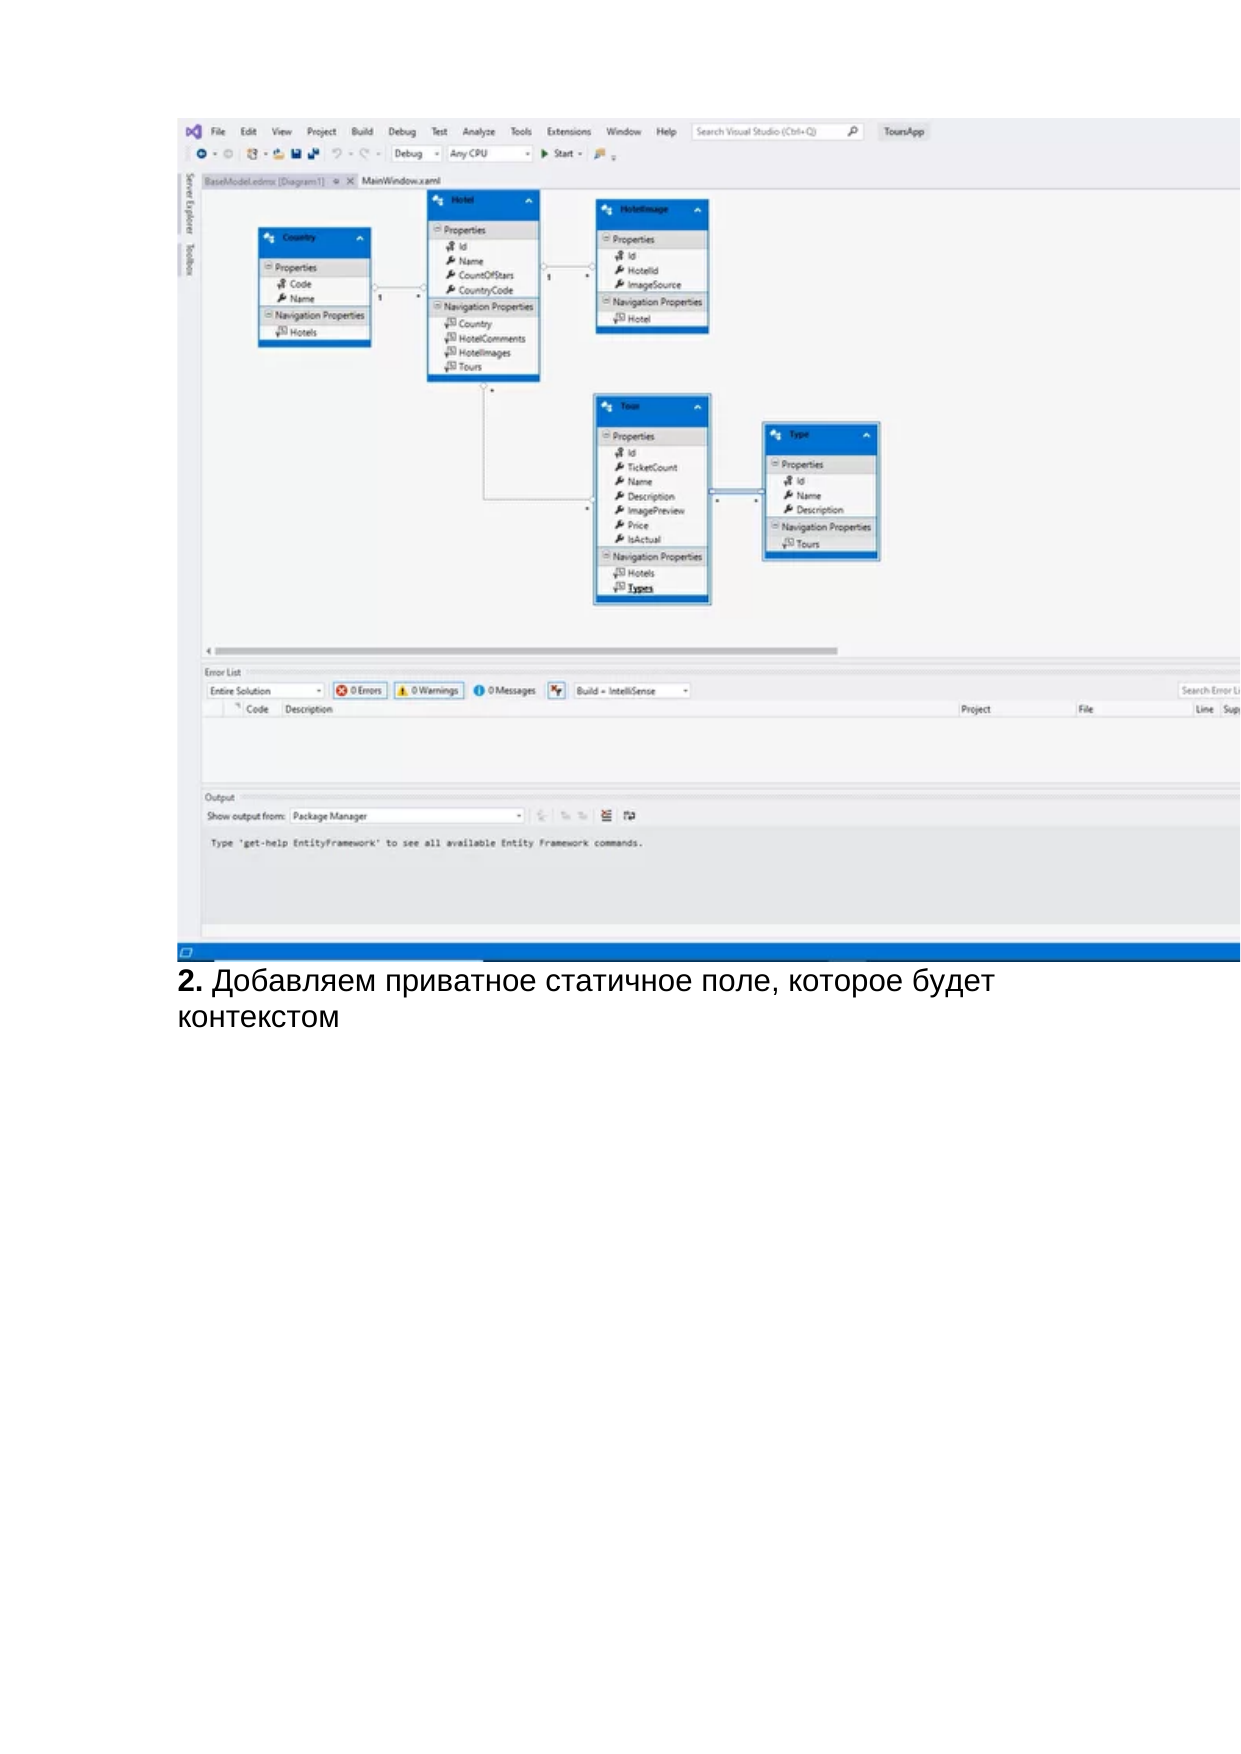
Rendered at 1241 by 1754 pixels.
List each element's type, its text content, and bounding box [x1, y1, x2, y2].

text 2. Добавляем приватное статичное поле, которое будет контекстом [177, 962, 1152, 1034]
picture [177, 118, 1241, 962]
